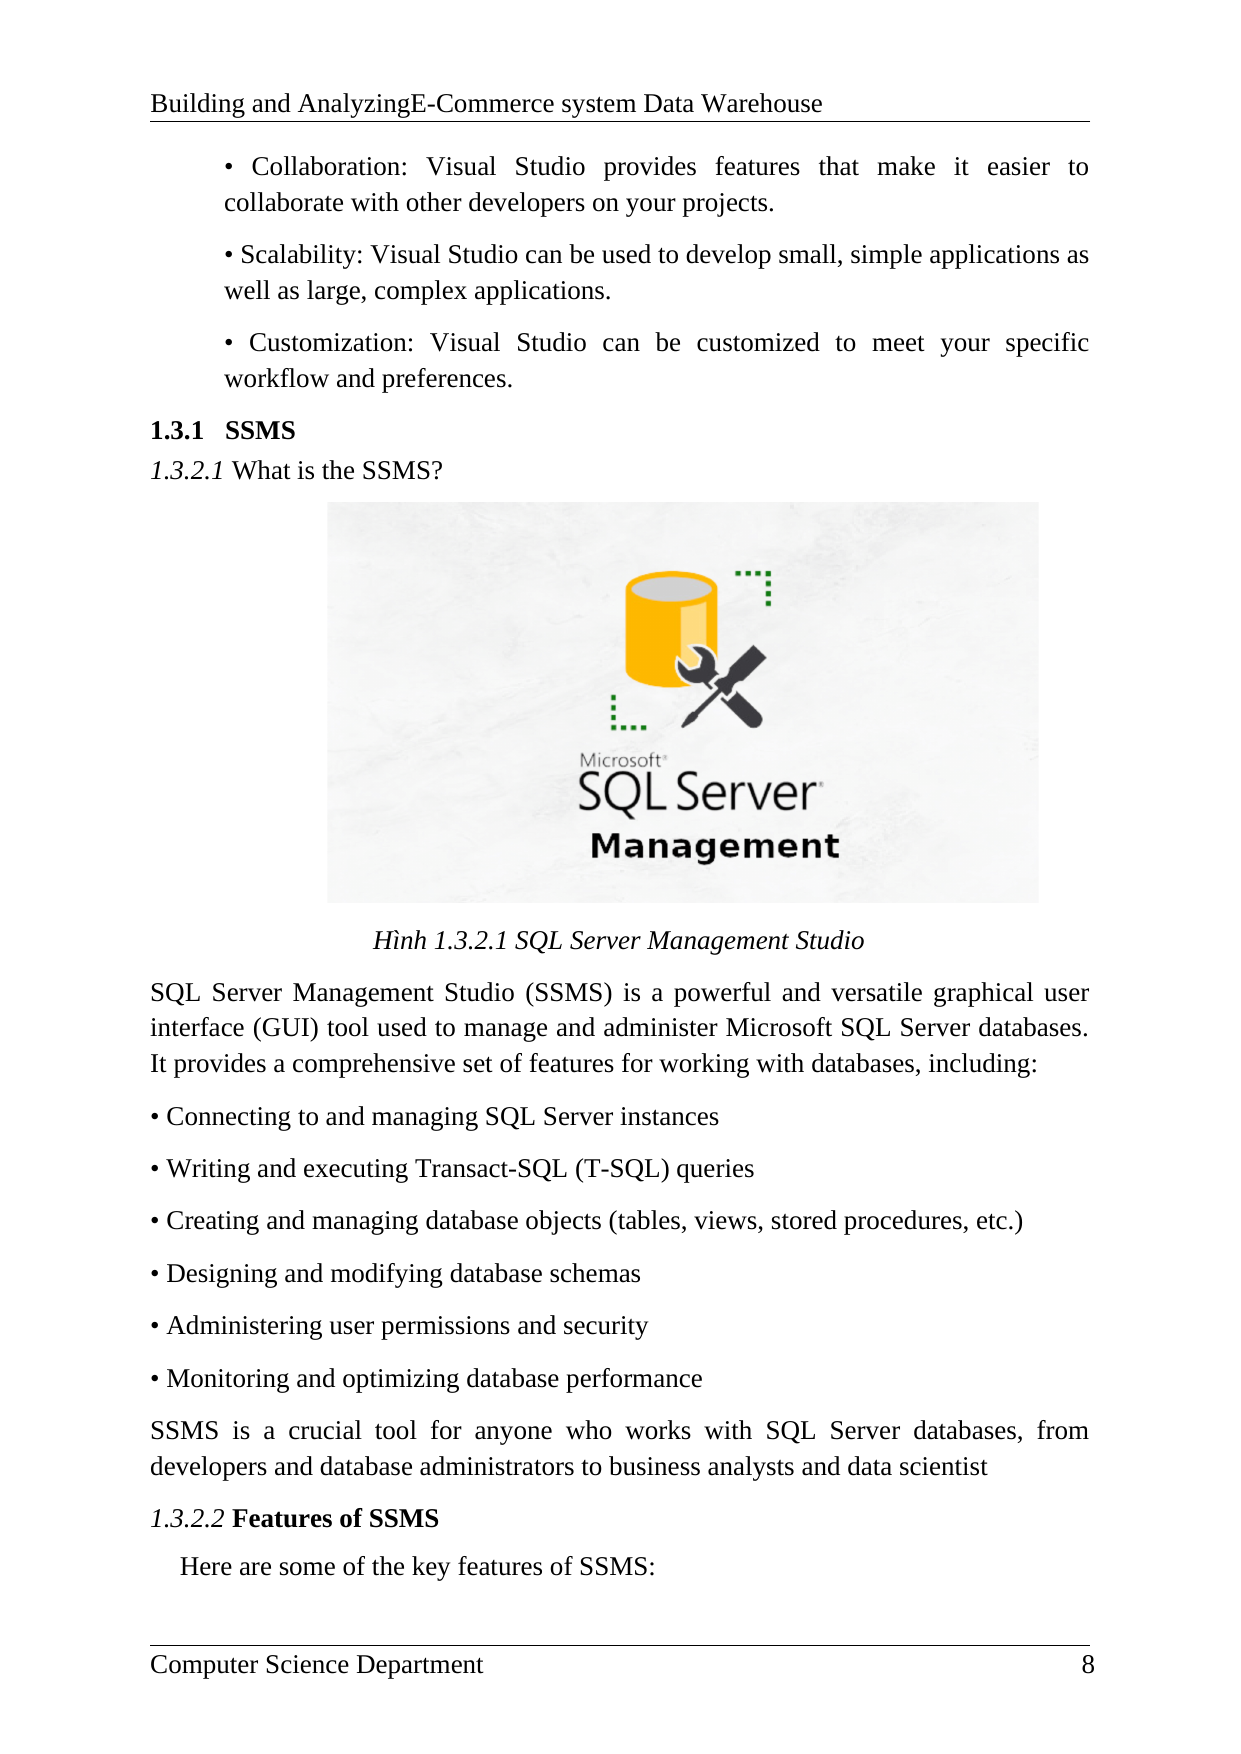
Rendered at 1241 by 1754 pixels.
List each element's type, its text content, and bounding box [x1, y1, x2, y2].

subtitle SSMS [150, 414, 1090, 446]
text SQL Server Management Studio (SSMS) is a powerful and versatile graphical user interface (GUI) tool used to manage and administer Microsoft SQL Server databases. It provides a comprehensive set of features for working with databases, including: [150, 976, 1090, 1078]
text • Administering user permissions and security [150, 1309, 1090, 1340]
text • Connecting to and managing SQL Server instances [150, 1100, 1090, 1131]
text Here are some of the key features of SSMS: [179, 1550, 1090, 1582]
picture [327, 502, 1039, 903]
text • Customization: Visual Studio can be customized to meet your specific workflow and preferences. [224, 326, 1090, 393]
subtitle Features of SSMS [150, 1502, 1090, 1533]
text SSMS is a crucial tool for anyone who works with SQL Server databases, from developers and database administrators to business analysts and data scientist [150, 1414, 1090, 1481]
subtitle What is the SSMS? [150, 454, 1090, 485]
text • Writing and executing Transact-SQL (T-SQL) queries [150, 1152, 1090, 1183]
text • Creating and managing database objects (tables, views, stored procedures, etc.) [150, 1204, 1090, 1236]
text • Scalability: Visual Studio can be used to develop small, simple applications as well as large, complex applications. [224, 238, 1090, 305]
text Hình 1.3.2.1 SQL Server Management Studio [150, 924, 1090, 955]
text • Designing and modifying database schemas [150, 1257, 1090, 1288]
text • Monitoring and optimizing database performance [150, 1362, 1090, 1393]
text • Collaboration: Visual Studio provides features that make it easier to collaborate with other developers on your projects. [224, 150, 1090, 217]
